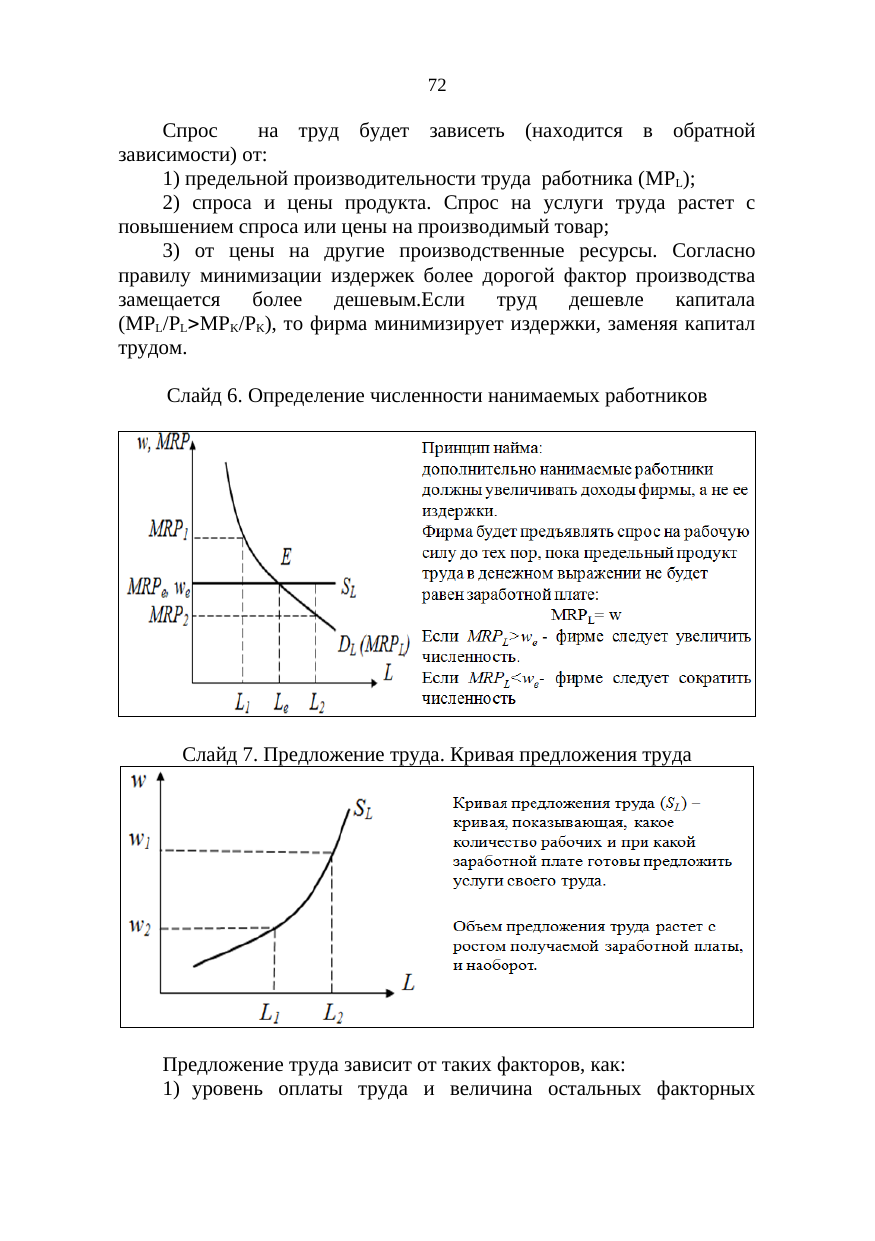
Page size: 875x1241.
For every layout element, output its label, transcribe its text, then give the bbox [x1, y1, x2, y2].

picture [121, 767, 753, 1027]
text Слайд 7. Предложение труда. Кривая предложения труда [118, 742, 756, 766]
text Слайд 6. Определение численности нанимаемых работников [118, 383, 756, 407]
text 1) предельной производительности труда работника (MPL); [118, 166, 756, 190]
text Предложение труда зависит от таких факторов, как: [118, 1052, 756, 1076]
text Спрос на труд будет зависеть (находится в обратной зависимости) от: [118, 118, 756, 166]
text 2) спроса и цены продукта. Спрос на услуги труда растет с повышением спроса или цены на производимый товар; [118, 190, 756, 238]
text 3) от цены на другие производственные ресурсы. Согласно правилу минимизации издержек более дорогой фактор производства замещается более дешевым.Если труд дешевле капитала (MPL/PLMPK/PK), то фирма минимизирует издержки, заменяя капитал трудом. [118, 238, 756, 359]
picture [119, 432, 755, 716]
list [118, 1076, 756, 1100]
